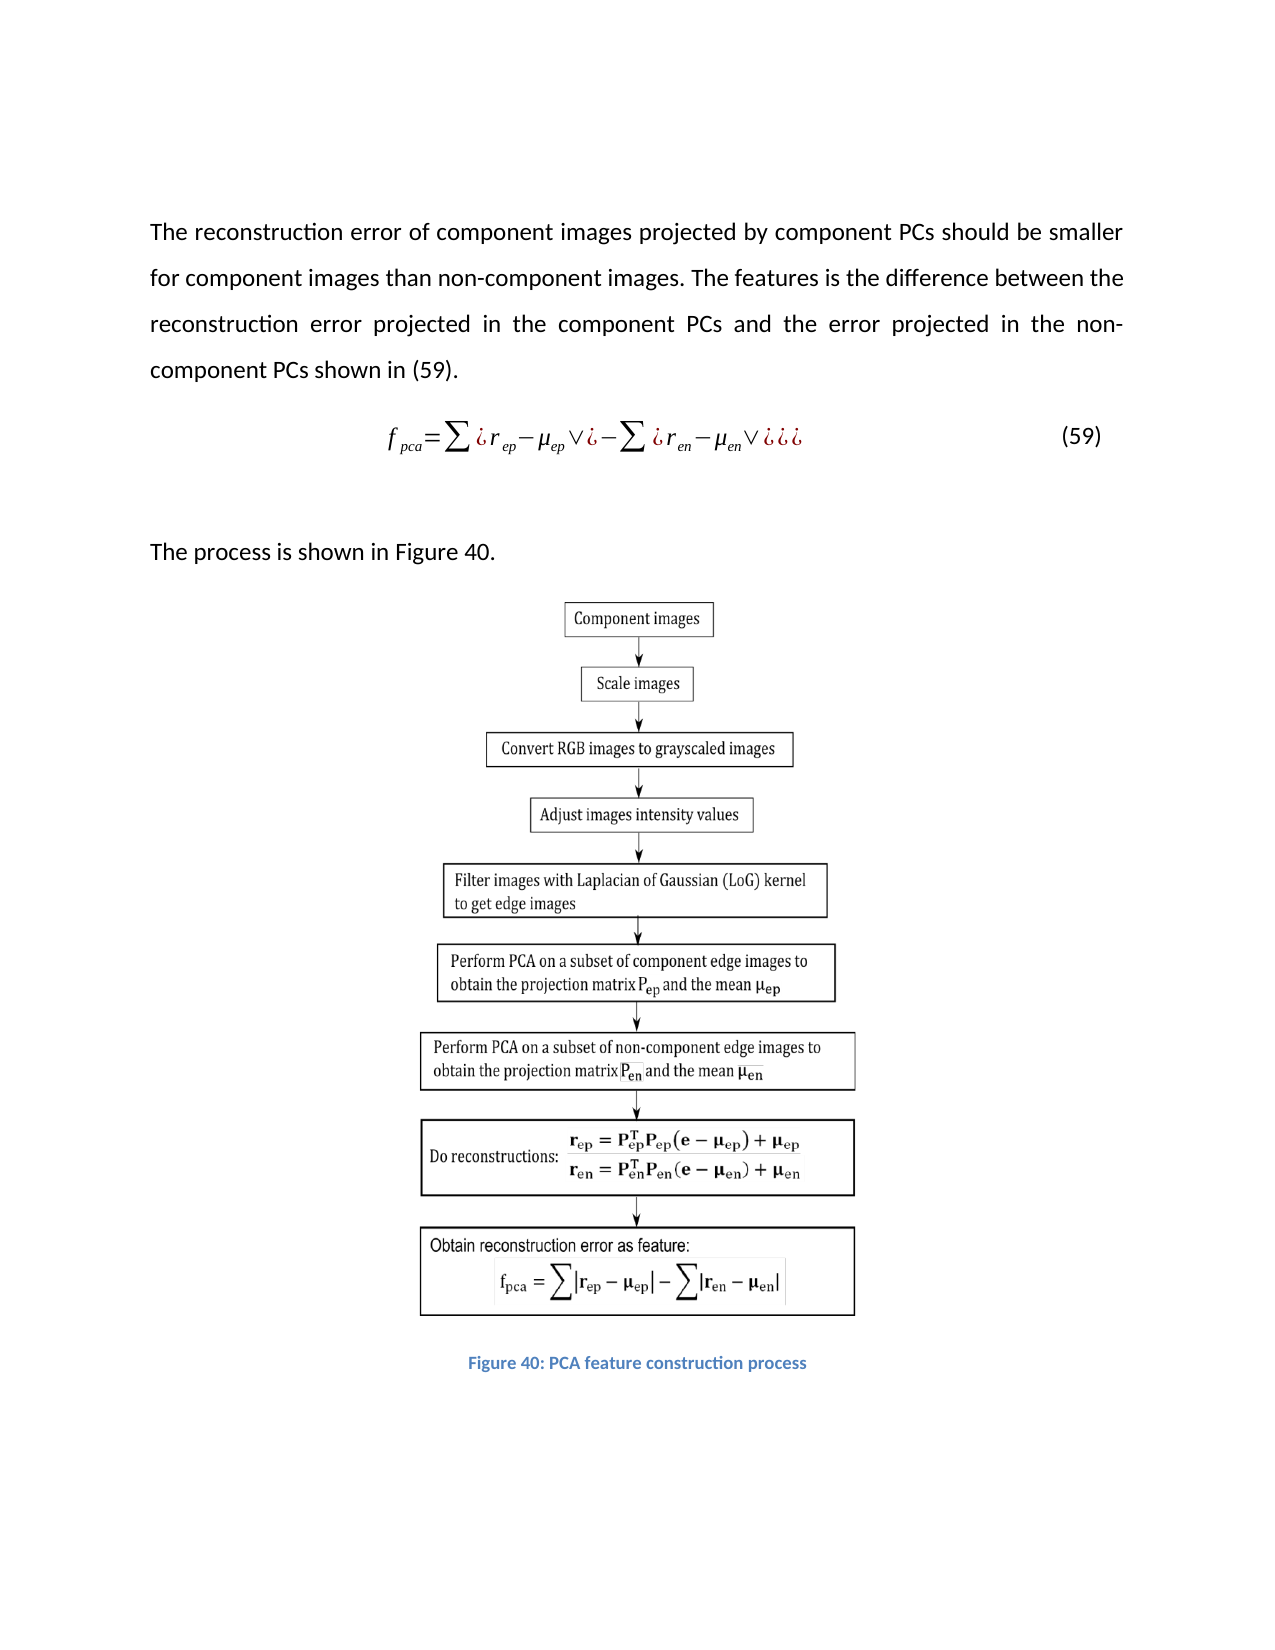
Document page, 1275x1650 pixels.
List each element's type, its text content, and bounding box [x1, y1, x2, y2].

table_header [139, 420, 1050, 469]
text The reconstruction error of component images projected by component PCs should be smaller for component images than non-component images. The features is the difference between the reconstruction error projected in the component PCs and the error projected in the non-component PCs shown in (59). [150, 217, 1125, 384]
picture [419, 602, 856, 1316]
text The process is shown in Figure 40. [150, 536, 1125, 566]
